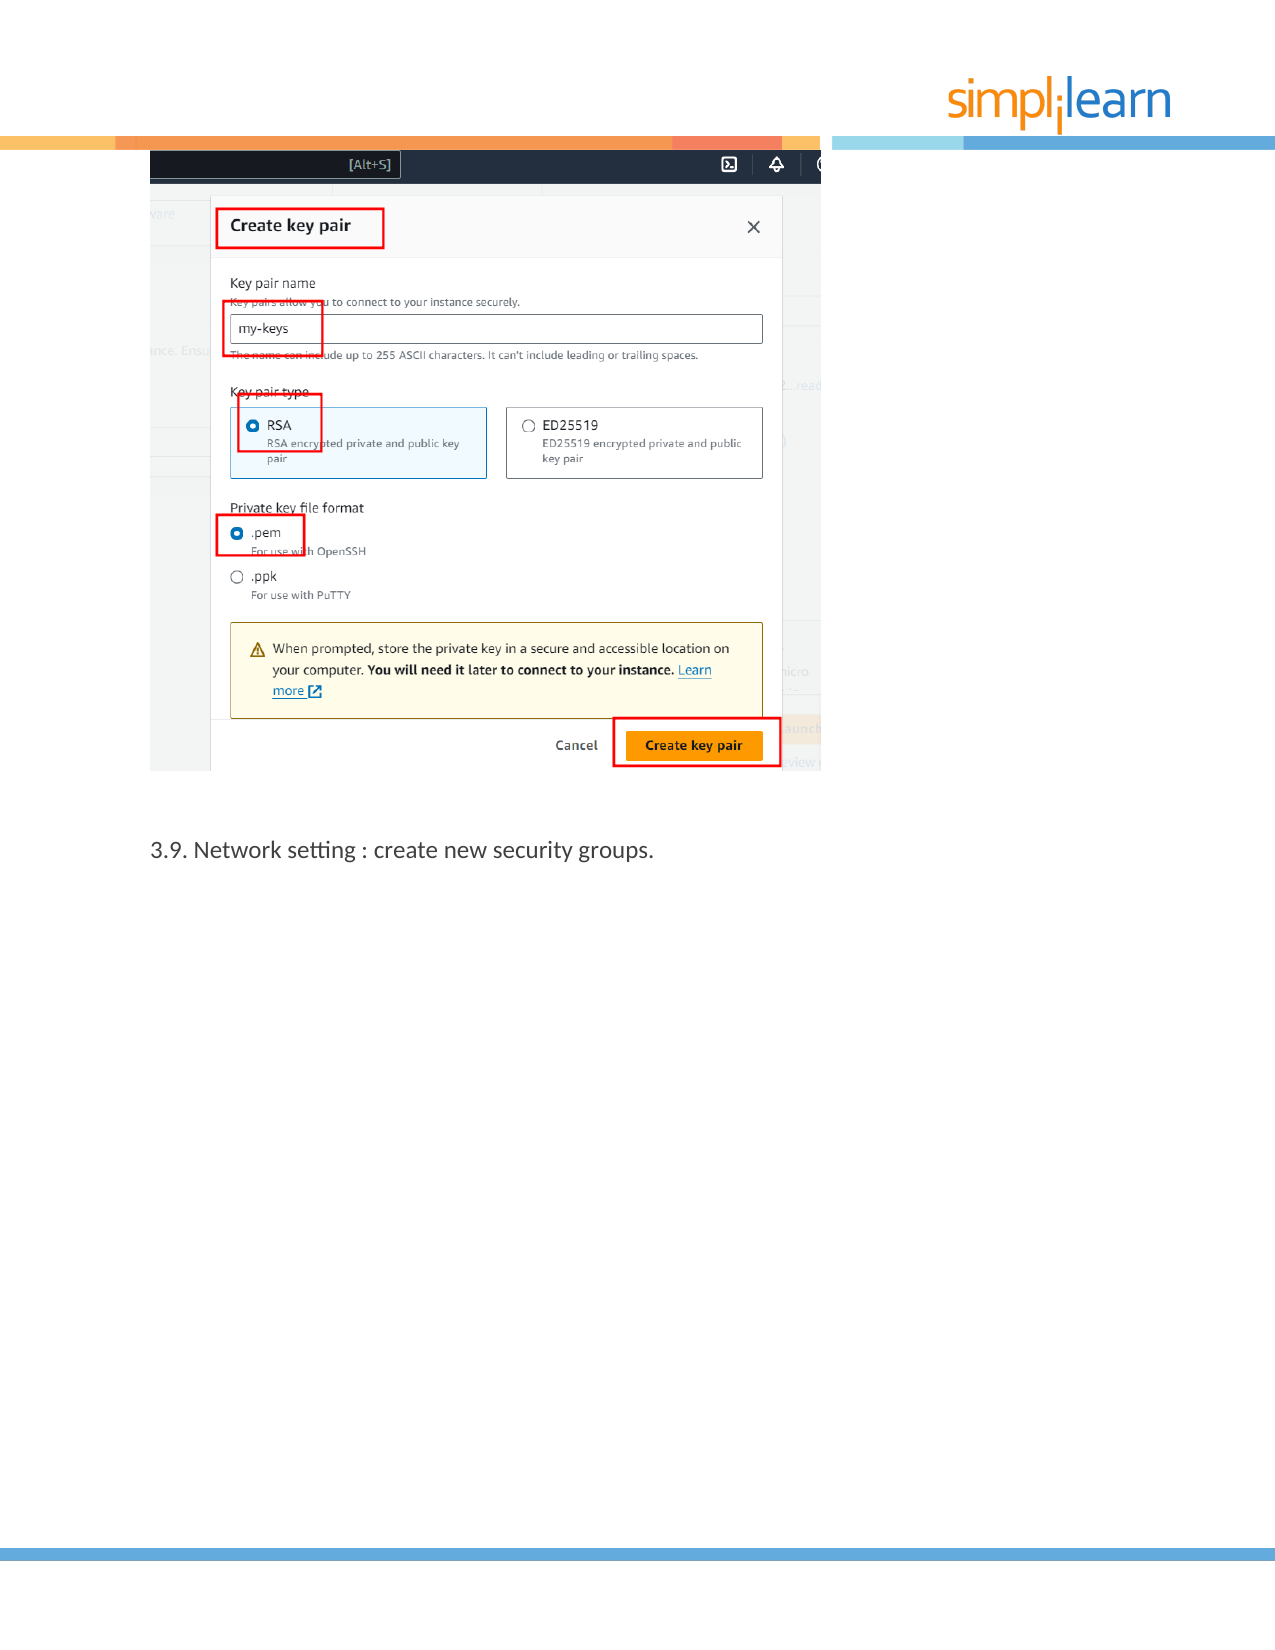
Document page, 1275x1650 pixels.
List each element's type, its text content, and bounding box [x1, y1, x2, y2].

text 3.9. Network setting : create new security groups. [150, 834, 1125, 865]
picture [0, 76, 1275, 771]
picture [0, 1548, 1275, 1562]
